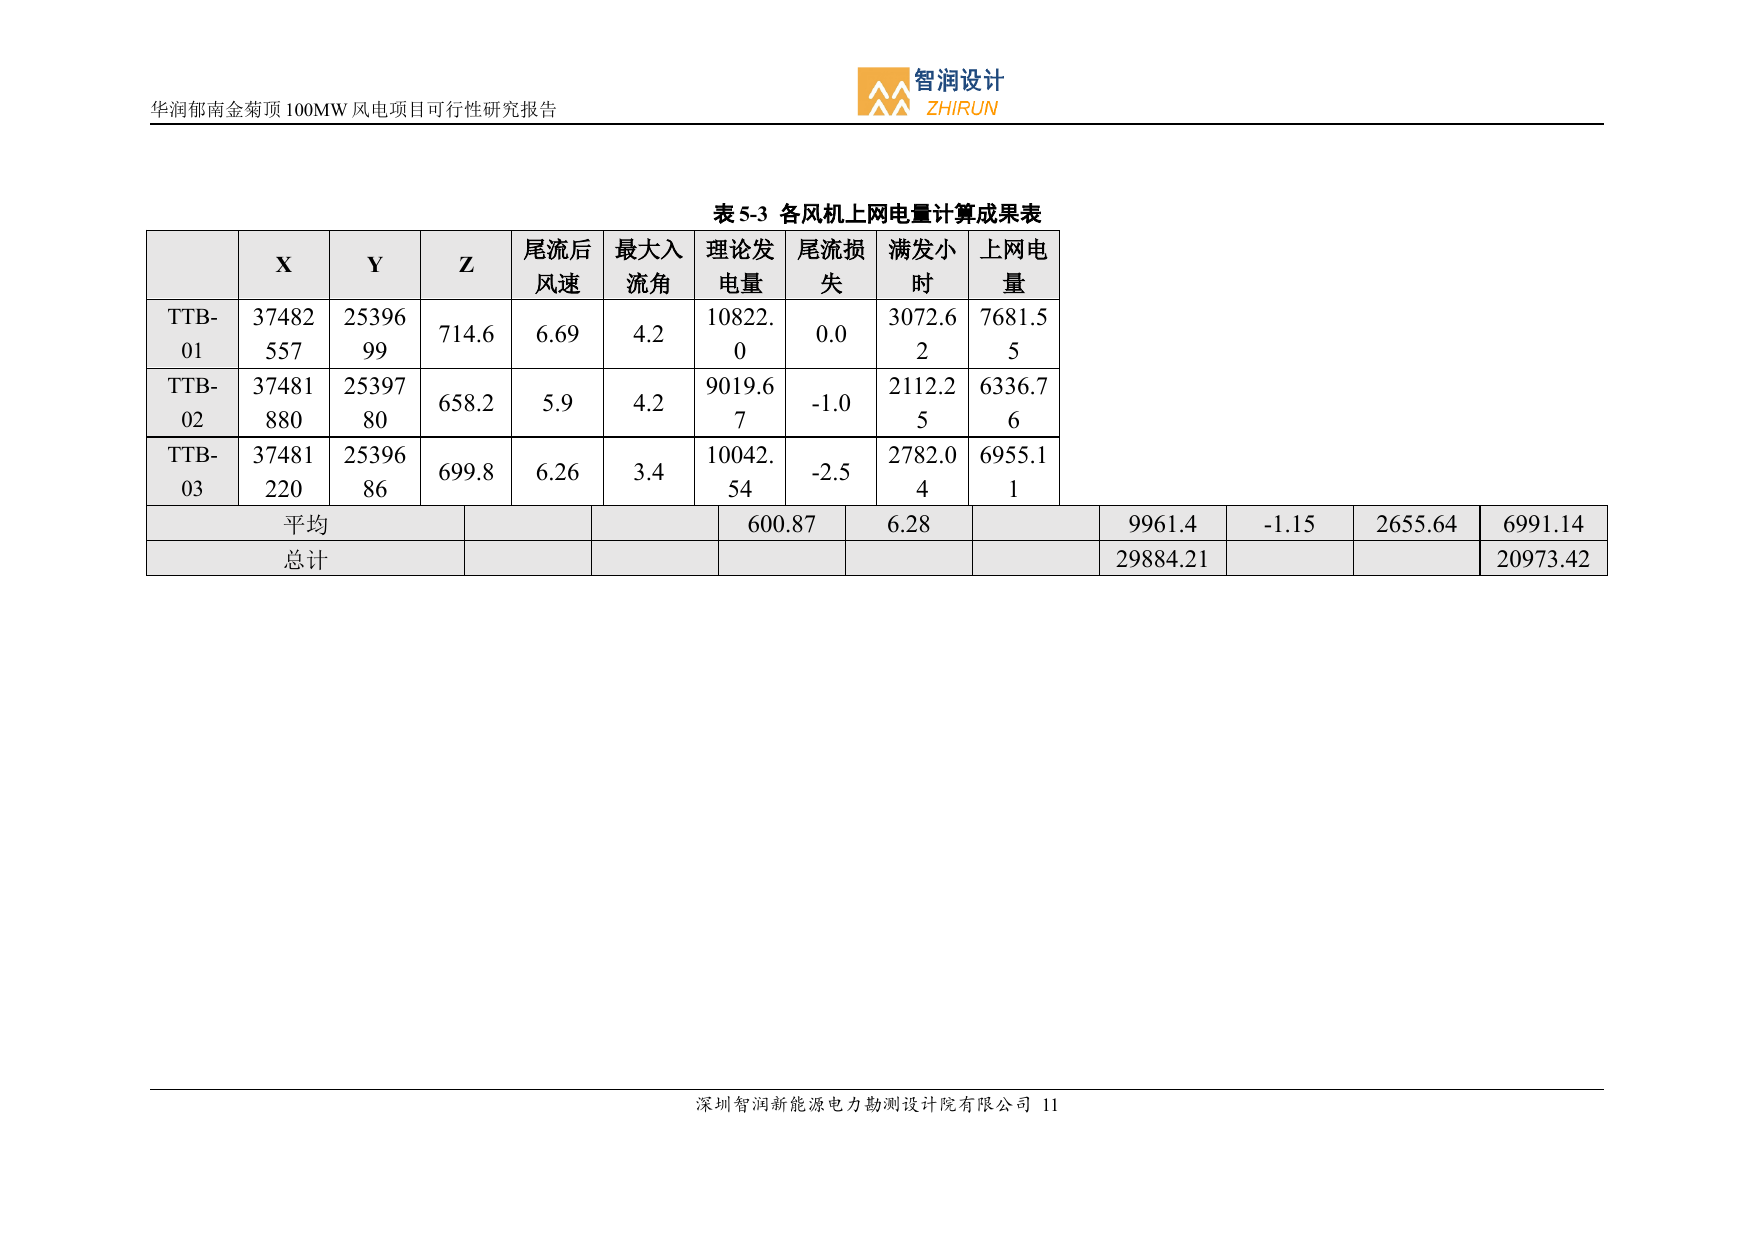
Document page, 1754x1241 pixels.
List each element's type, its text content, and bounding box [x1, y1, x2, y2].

table_cell 2539699 [330, 300, 420, 367]
table_cell 3072.62 [877, 300, 968, 367]
table_cell [719, 541, 845, 575]
table_cell [1354, 541, 1479, 575]
table_cell -1.15 [1227, 506, 1353, 540]
table_cell 2782.04 [877, 438, 968, 505]
table_cell 2112.25 [877, 369, 968, 436]
table_cell 37481220 [239, 438, 329, 505]
table_cell 4.2 [604, 300, 694, 367]
text 表5-3 各风机上网电量计算成果表 [150, 196, 1604, 229]
table_cell [592, 541, 718, 575]
table_cell 总计 [147, 541, 464, 575]
table_cell 699.8 [421, 438, 511, 505]
table_cell 3.4 [604, 438, 694, 505]
table_cell 6.69 [512, 300, 603, 367]
table_cell 37482557 [239, 300, 329, 367]
table_cell 6991.14 [1481, 506, 1607, 540]
table_header 最大入流角 [604, 231, 694, 298]
table_header 理论发电量 [695, 231, 785, 298]
table_cell [973, 541, 1099, 575]
table_cell 600.87 [719, 506, 845, 540]
table_header 上网电量 [969, 231, 1059, 298]
table_cell 10042.54 [695, 438, 785, 505]
table_cell 2655.64 [1354, 506, 1479, 540]
table_cell 37481880 [239, 369, 329, 436]
table_cell 9019.67 [695, 369, 785, 436]
table_cell 6.28 [846, 506, 972, 540]
table_cell 7681.55 [969, 300, 1059, 367]
table_cell 658.2 [421, 369, 511, 436]
picture [857, 65, 1005, 117]
table_header Y [330, 231, 420, 298]
table_cell TTB-01 [147, 300, 238, 367]
table_cell [465, 506, 591, 540]
table_cell 20973.42 [1481, 541, 1607, 575]
table_cell [1227, 541, 1353, 575]
table_cell 9961.4 [1100, 506, 1226, 540]
table_cell [465, 541, 591, 575]
table_cell 714.6 [421, 300, 511, 367]
table_cell 6955.11 [969, 438, 1059, 505]
table_cell 10822.0 [695, 300, 785, 367]
table_cell 平均 [147, 506, 464, 540]
table_header 尾流损失 [786, 231, 876, 298]
table_cell [592, 506, 718, 540]
table_cell [846, 541, 972, 575]
table_cell TTB-03 [147, 438, 238, 505]
table_header 编号 [147, 231, 238, 298]
table_header 尾流后风速 [512, 231, 603, 298]
table_cell 4.2 [604, 369, 694, 436]
table_header Z [421, 231, 511, 298]
table_cell 29884.21 [1100, 541, 1226, 575]
table_cell TTB-02 [147, 369, 238, 436]
table_cell 2539780 [330, 369, 420, 436]
table_cell 6.26 [512, 438, 603, 505]
table_cell 0.0 [786, 300, 876, 367]
table_cell [973, 506, 1099, 540]
table_header X [239, 231, 329, 298]
table_header 满发小时 [877, 231, 968, 298]
table_cell 5.9 [512, 369, 603, 436]
table_cell -1.0 [786, 369, 876, 436]
table_cell 2539686 [330, 438, 420, 505]
table_cell 6336.76 [969, 369, 1059, 436]
table_cell -2.5 [786, 438, 876, 505]
